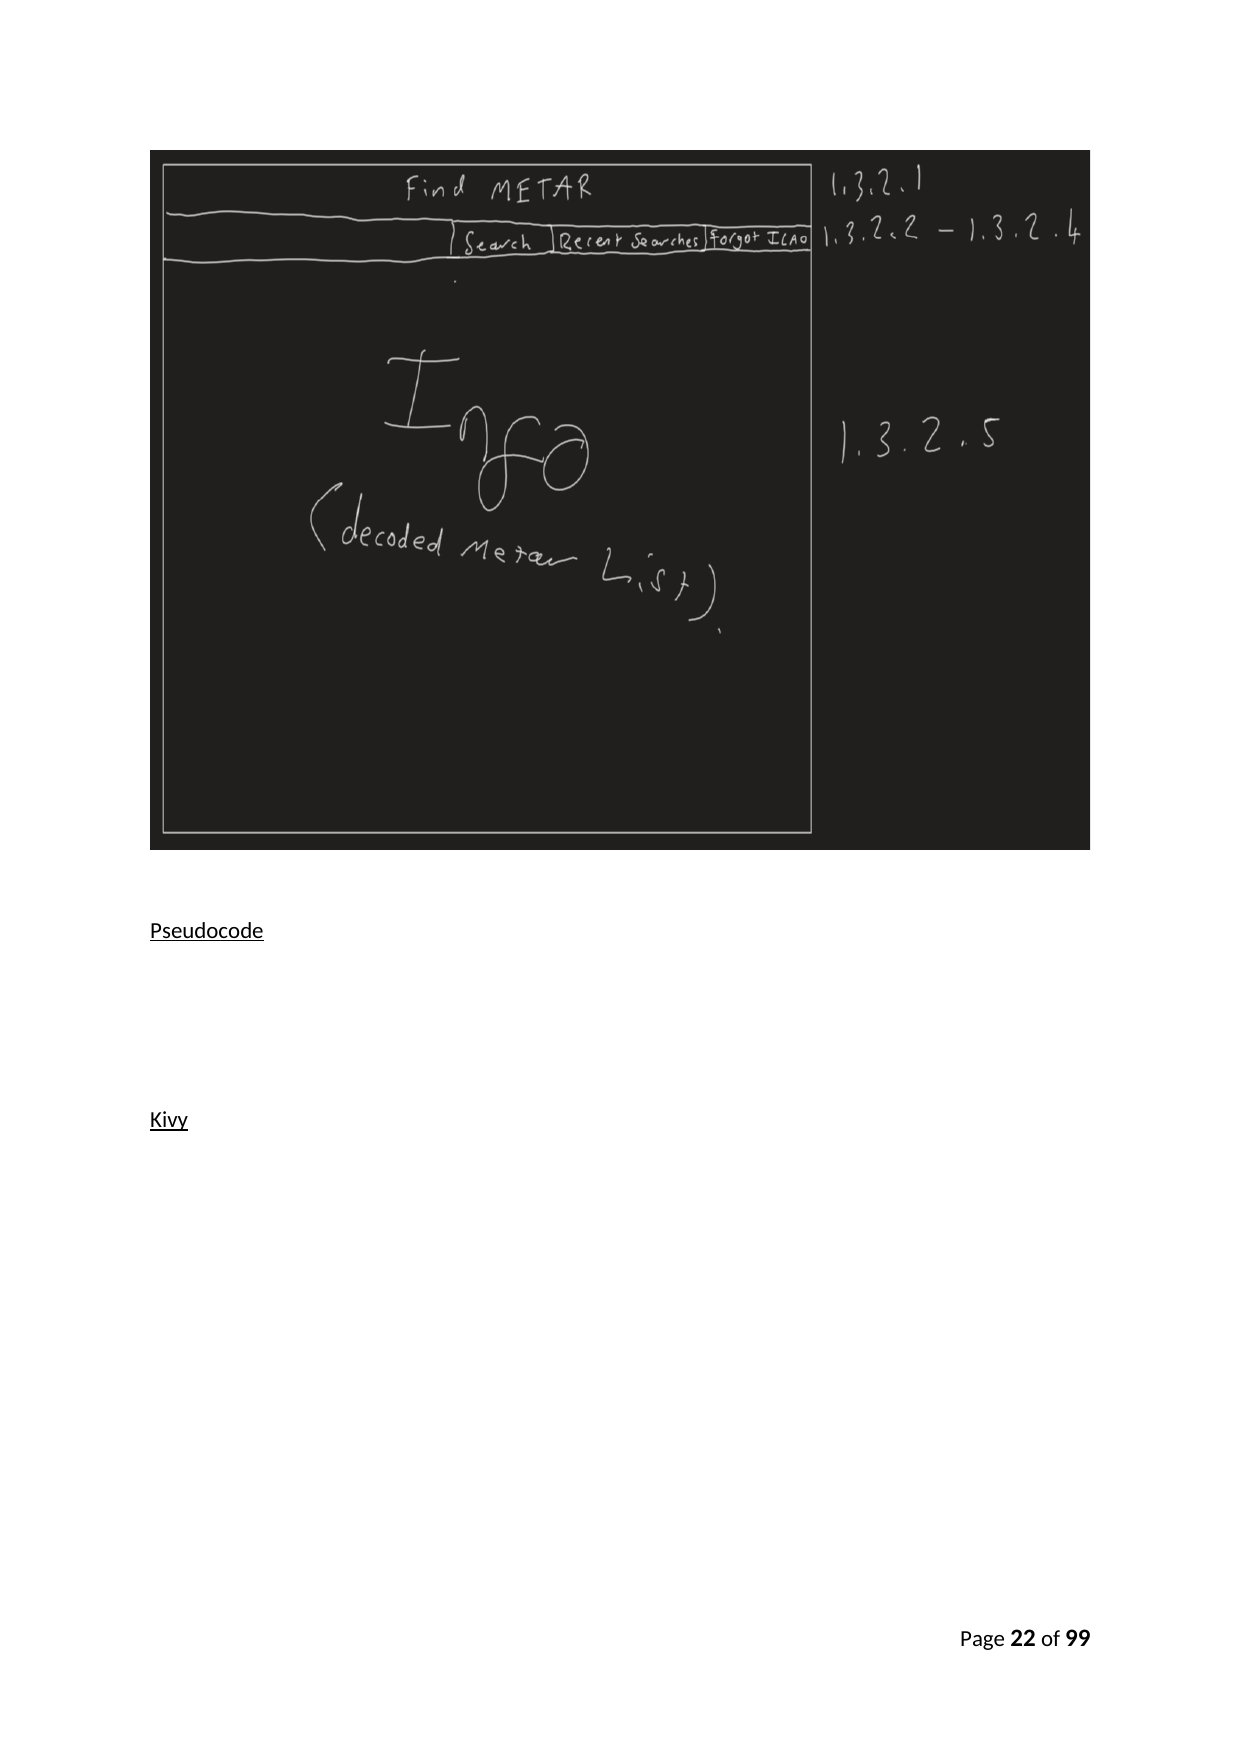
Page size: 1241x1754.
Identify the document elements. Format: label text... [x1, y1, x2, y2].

text Kivy [150, 1105, 1090, 1133]
picture [150, 150, 1091, 850]
text Pseudocode [150, 916, 1090, 944]
